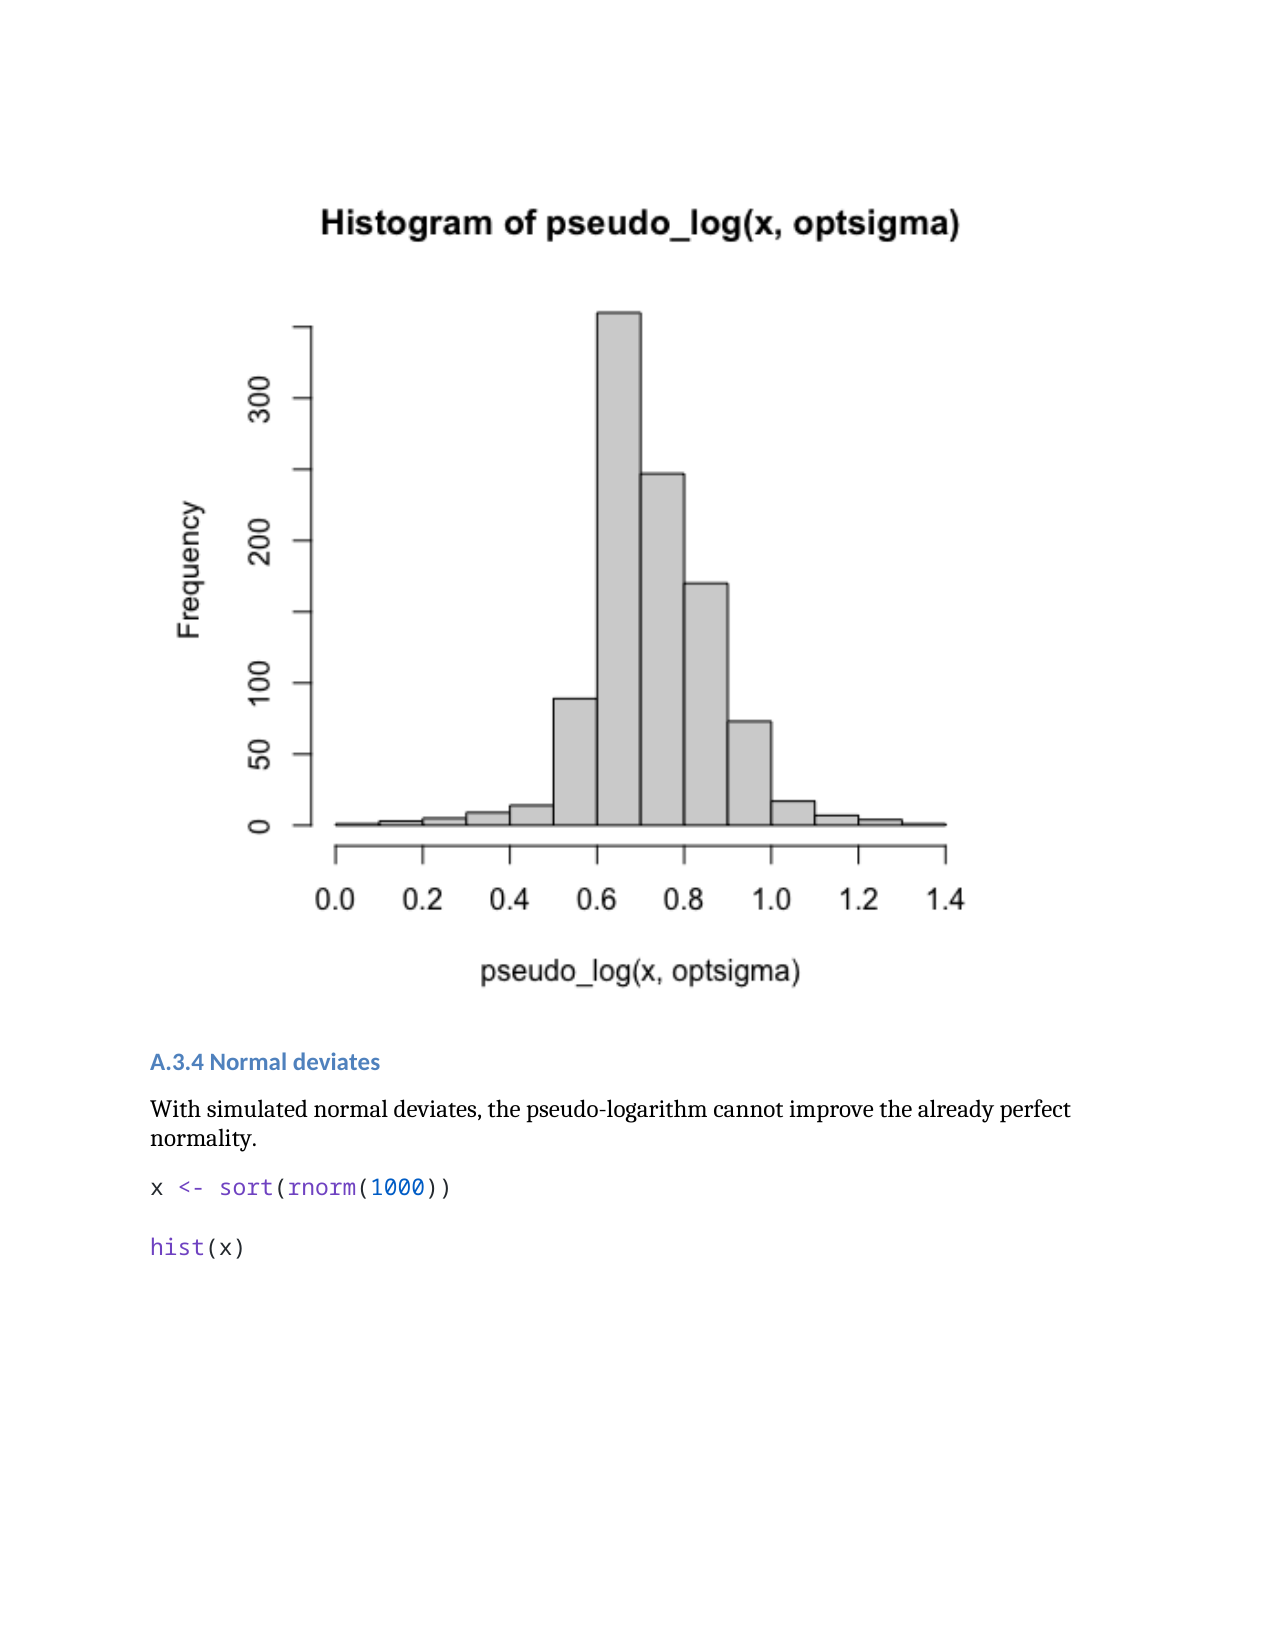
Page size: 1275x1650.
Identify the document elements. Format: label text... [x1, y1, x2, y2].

text With simulated normal deviates, the pseudo-logarithm cannot improve the already perfect normality. [150, 1095, 1125, 1153]
subtitle A.3.4 Normal deviates [150, 1046, 1125, 1076]
picture [168, 150, 1044, 1025]
text x <- sort(rnorm(1000)) hist(x) [150, 1171, 1125, 1263]
